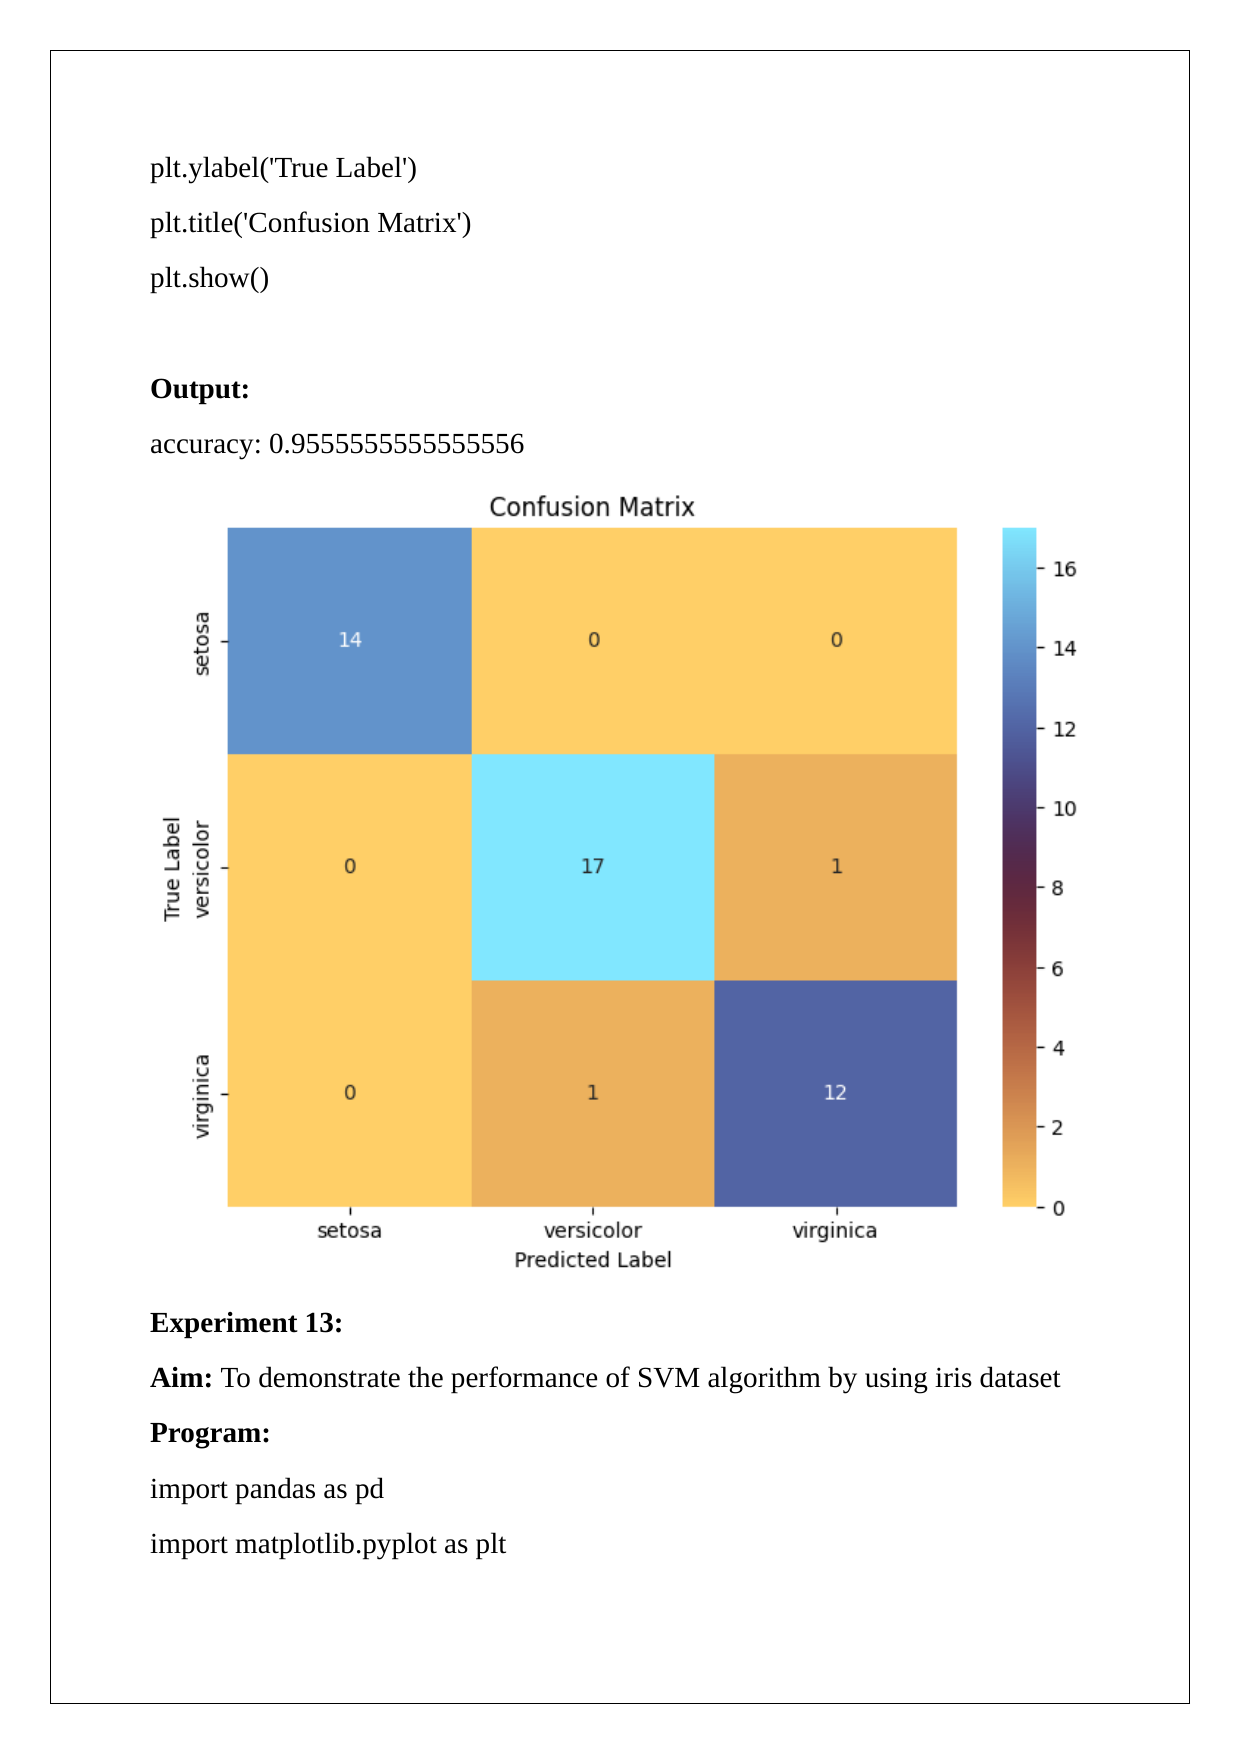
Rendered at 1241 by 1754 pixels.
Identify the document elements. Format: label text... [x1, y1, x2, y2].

picture [150, 481, 1091, 1285]
text import pandas as pd [150, 1471, 1090, 1504]
text accuracy: 0.9555555555555556 [150, 426, 1090, 459]
text Experiment 13: [150, 1305, 1090, 1339]
text Program: [150, 1416, 1090, 1449]
text Aim: To demonstrate the performance of SVM algorithm by using iris dataset [150, 1360, 1090, 1394]
text plt.show() [150, 260, 1090, 294]
text Output: [150, 371, 1090, 404]
text import matplotlib.pyplot as plt [150, 1526, 1090, 1559]
text plt.title('Confusion Matrix') [150, 205, 1090, 239]
text plt.ylabel('True Label') [150, 150, 1090, 183]
